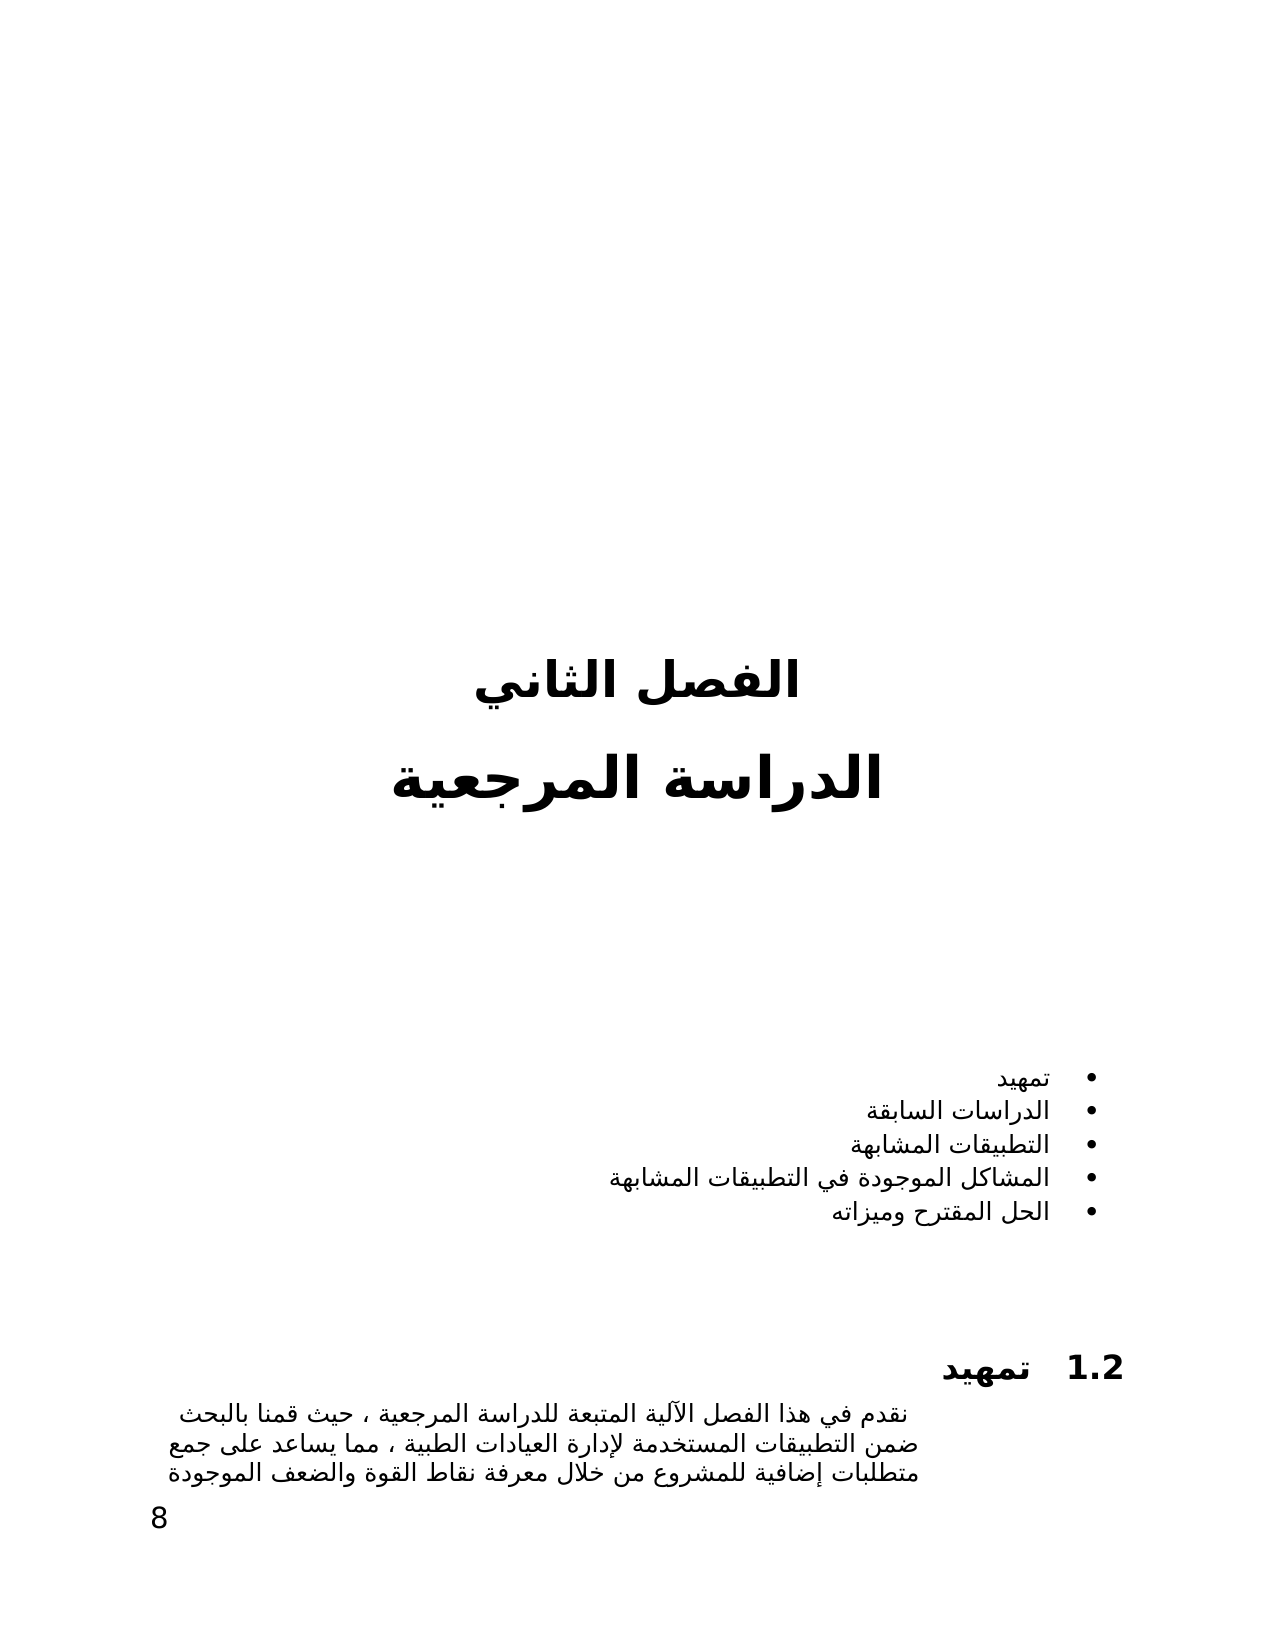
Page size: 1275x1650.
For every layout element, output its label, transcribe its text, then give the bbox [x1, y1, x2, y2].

list تمهيد [150, 1063, 1087, 1092]
list الحل المقترح وميزاته [150, 1197, 1087, 1226]
title 1.2 تمهيد [150, 1348, 1125, 1387]
title الدراسة المرجعية [150, 745, 1125, 813]
list المشاكل الموجودة في التطبيقات المشابهة [150, 1163, 1087, 1192]
text الفصل الثاني [150, 651, 1125, 709]
list التطبيقات المشابهة [150, 1130, 1087, 1159]
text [150, 1399, 937, 1487]
list الدراسات السابقة [150, 1096, 1087, 1125]
